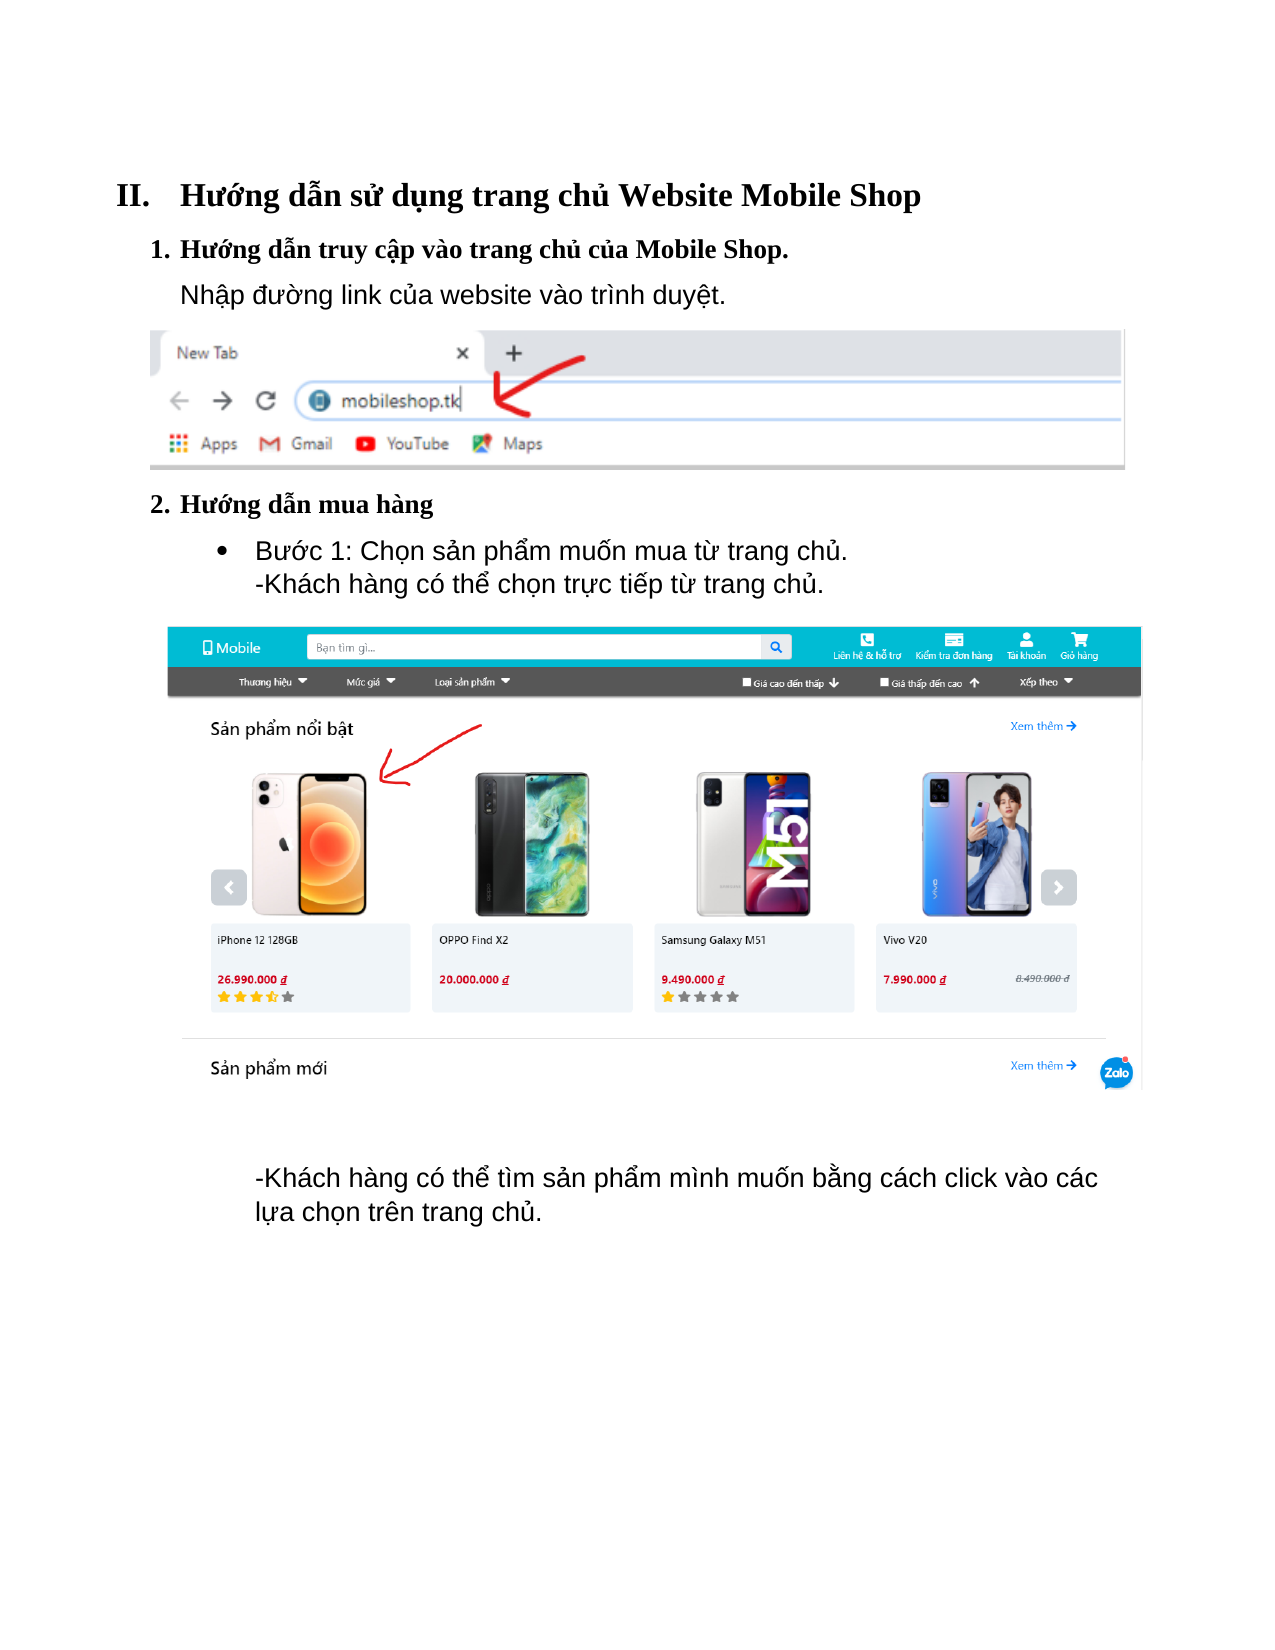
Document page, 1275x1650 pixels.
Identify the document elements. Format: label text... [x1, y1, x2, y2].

picture [150, 329, 1125, 470]
list -Khách hàng có thể tìm sản phẩm mình muốn bằng cách click vào các lựa chọn trên trang chủ. [255, 1162, 1125, 1227]
text Nhập đường link của website vào trình duyệt. [150, 279, 1125, 310]
list Bước 1: Chọn sản phẩm muốn mua từ trang chủ. [217, 534, 1125, 566]
subtitle Hướng dẫn mua hàng [150, 488, 1125, 520]
subtitle Hướng dẫn truy cập vào trang chủ của Mobile Shop. [150, 233, 1125, 264]
picture [167, 623, 1143, 1090]
subtitle Hướng dẫn sử dụng trang chủ Website Mobile Shop [150, 175, 1125, 213]
list -Khách hàng có thể chọn trực tiếp từ trang chủ. [255, 568, 1125, 600]
